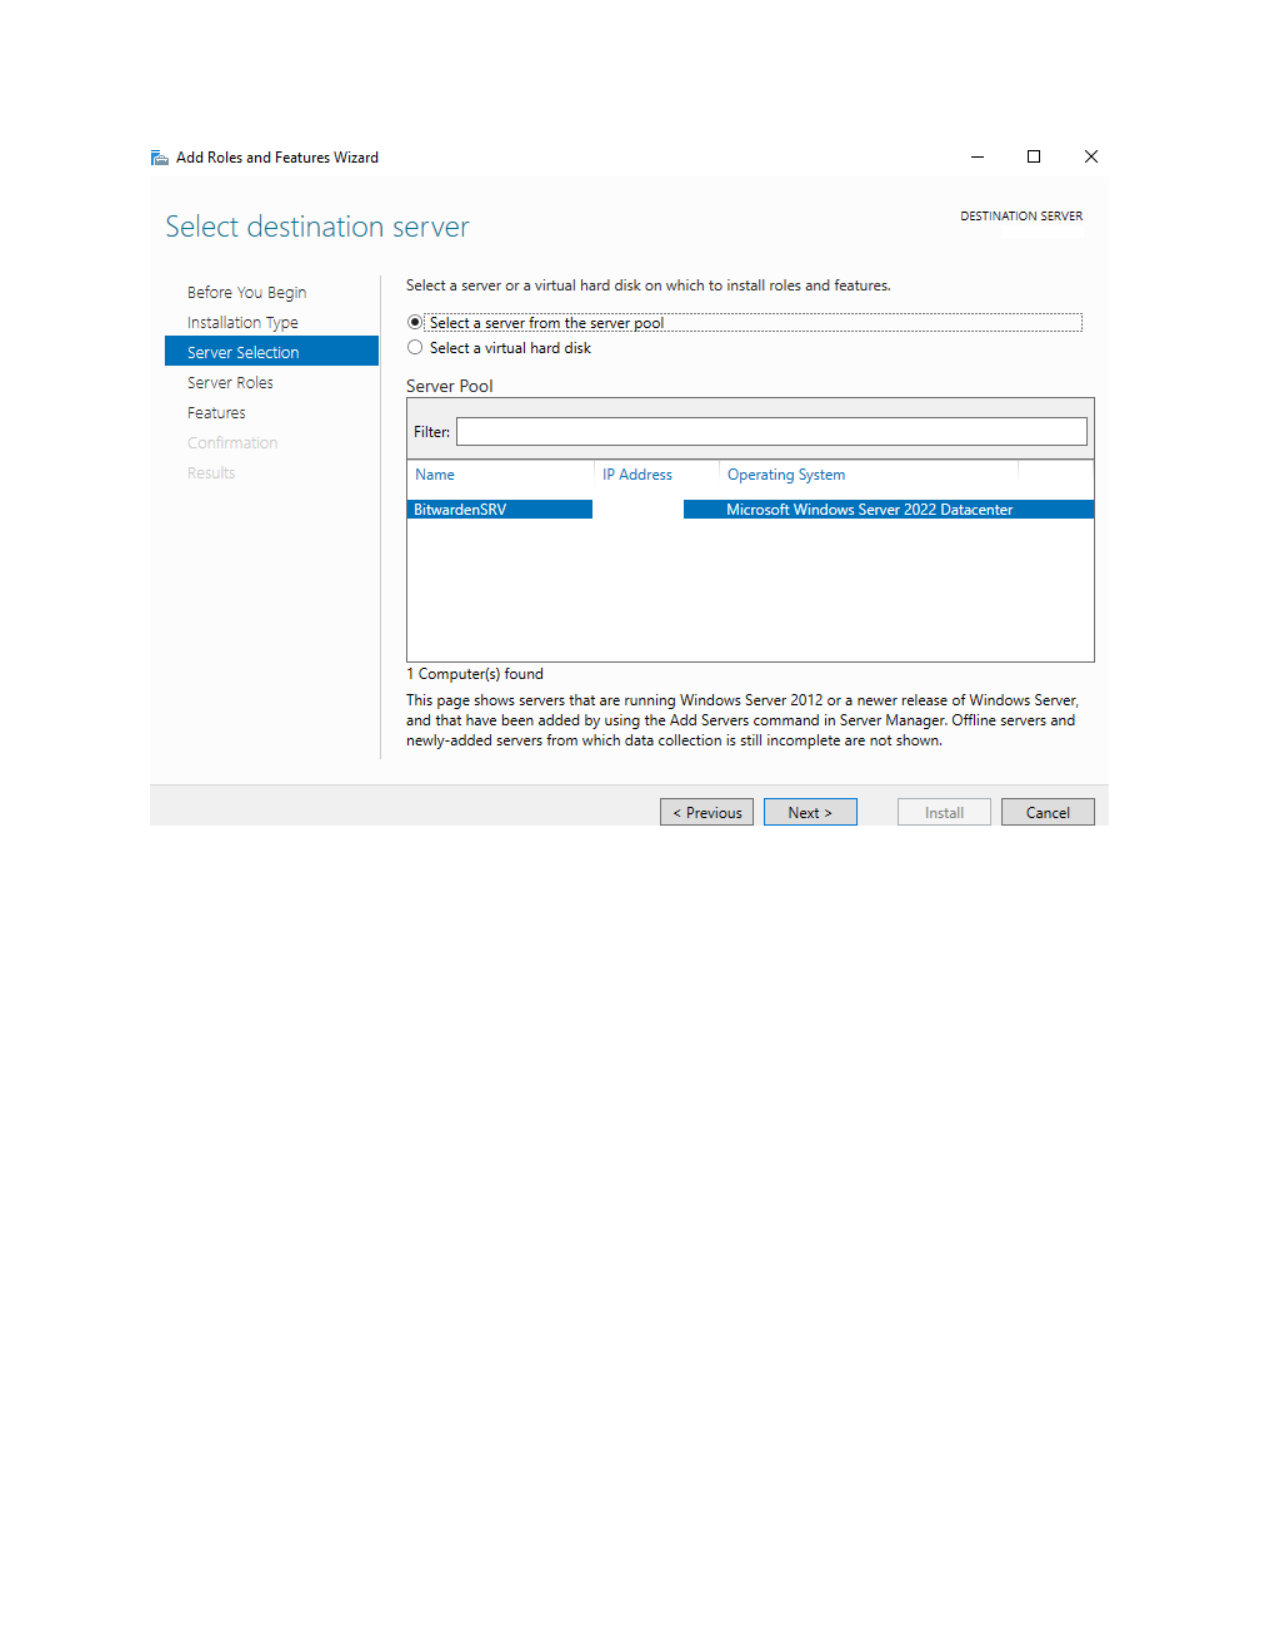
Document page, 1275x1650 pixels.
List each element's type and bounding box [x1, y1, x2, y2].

picture [150, 150, 1109, 827]
